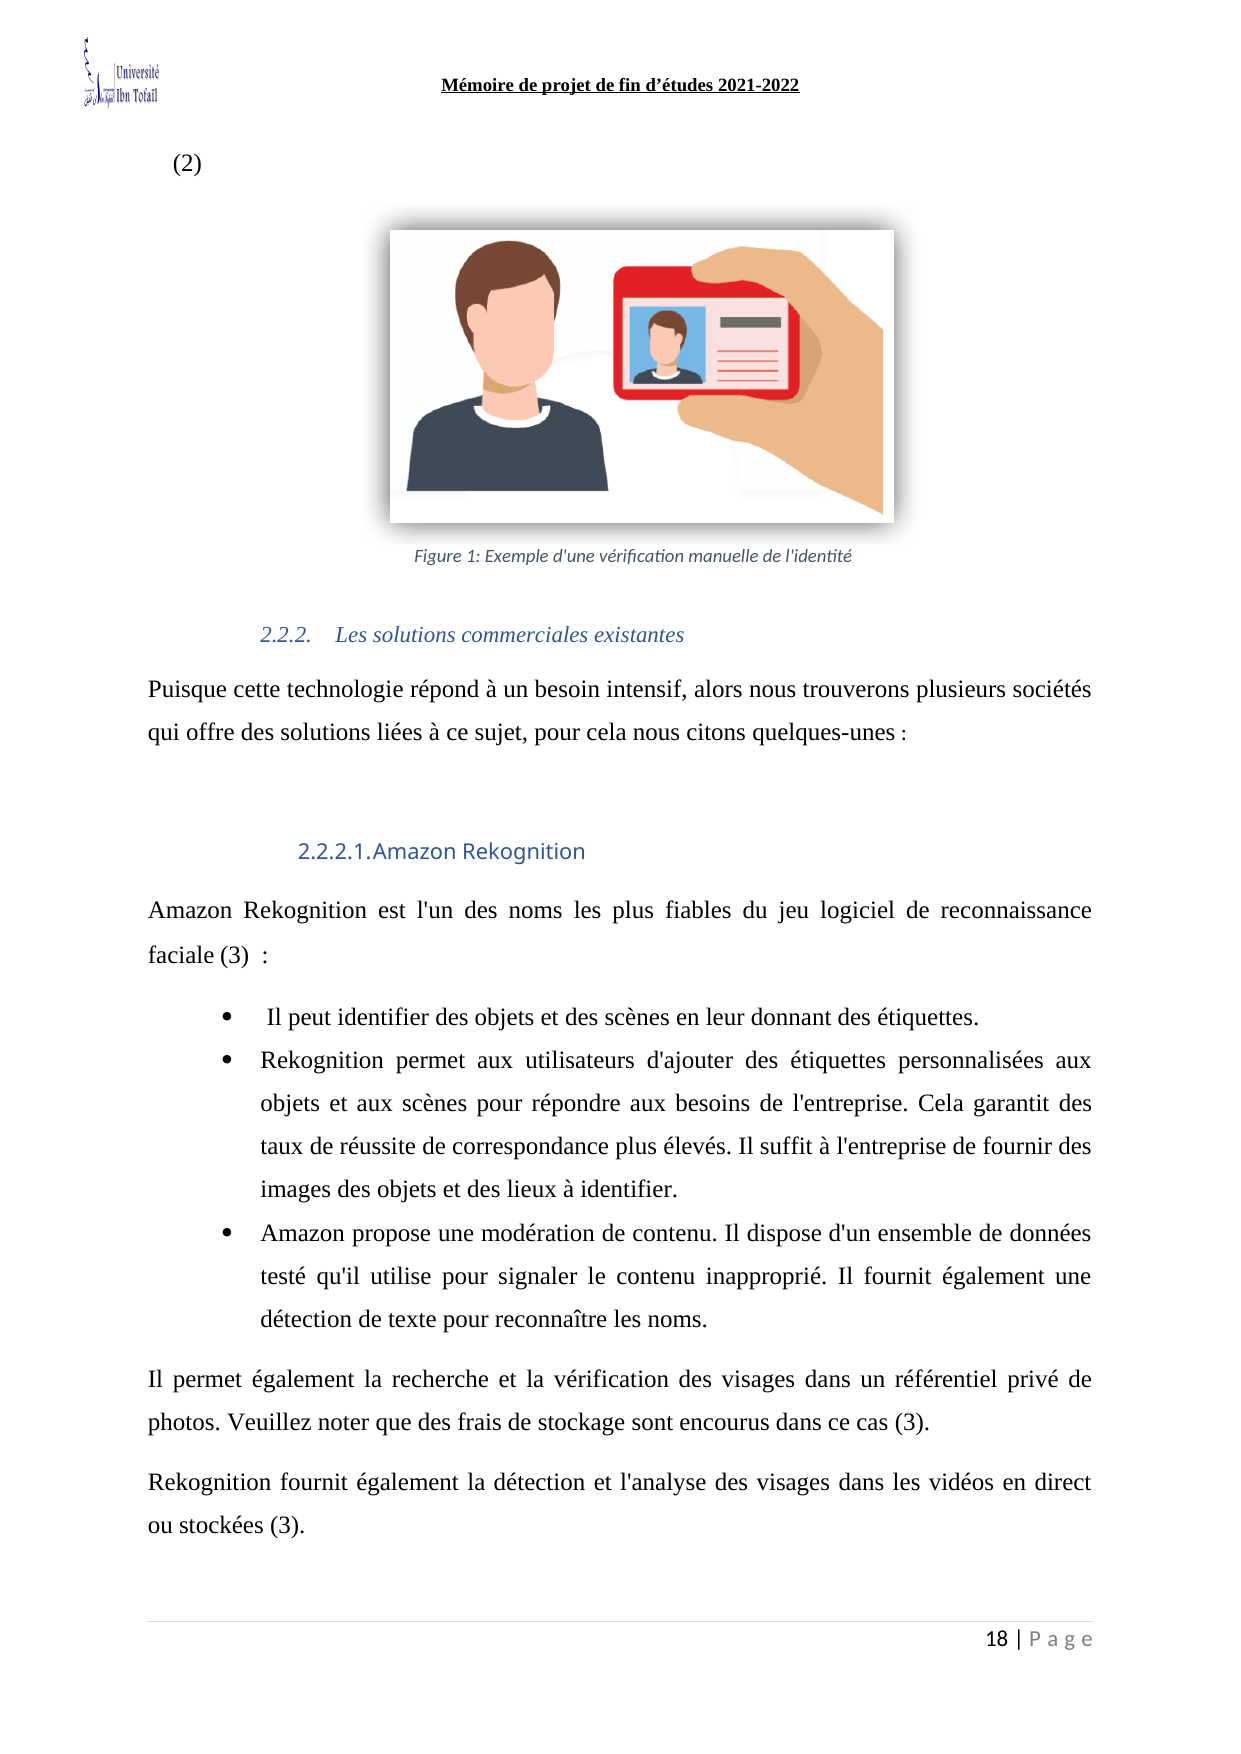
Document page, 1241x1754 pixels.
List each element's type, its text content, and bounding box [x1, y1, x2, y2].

list Il peut identifier des objets et des scènes en leur donnant des étiquettes. [223, 1002, 1093, 1031]
text Il permet également la recherche et la vérification des visages dans un référentiel privé de photos. Veuillez noter que des frais de stockage sont encourus dans ce cas . [148, 1364, 1093, 1436]
subtitle Amazon Rekognition [298, 836, 1093, 866]
text Rekognition fournit également la détection et l'analyse des visages dans les vidéos en direct ou stockées . [148, 1467, 1093, 1538]
picture [390, 230, 894, 523]
list Rekognition permet aux utilisateurs d'ajouter des étiquettes personnalisées aux objets et aux scènes pour répondre aux besoins de l'entreprise. Cela garantit des taux de réussite de correspondance plus élevés. Il suffit à l'entreprise de fournir des images des objets et des lieux à identifier. [223, 1045, 1093, 1203]
text Amazon Rekognition est l'un des noms les plus fiables du jeu logiciel de reconnaissance faciale : [148, 896, 1093, 970]
picture [83, 35, 165, 111]
text Puisque cette technologie répond à un besoin intensif, alors nous trouverons plusieurs sociétés qui offre des solutions liées à ce sujet, pour cela nous citons quelques-unes : [148, 674, 1093, 746]
list Amazon propose une modération de contenu. Il dispose d'un ensemble de données testé qu'il utilise pour signaler le contenu inapproprié. Il fournit également une détection de texte pour reconnaître les noms. [223, 1218, 1093, 1333]
subtitle Les solutions commerciales existantes [260, 621, 1093, 648]
